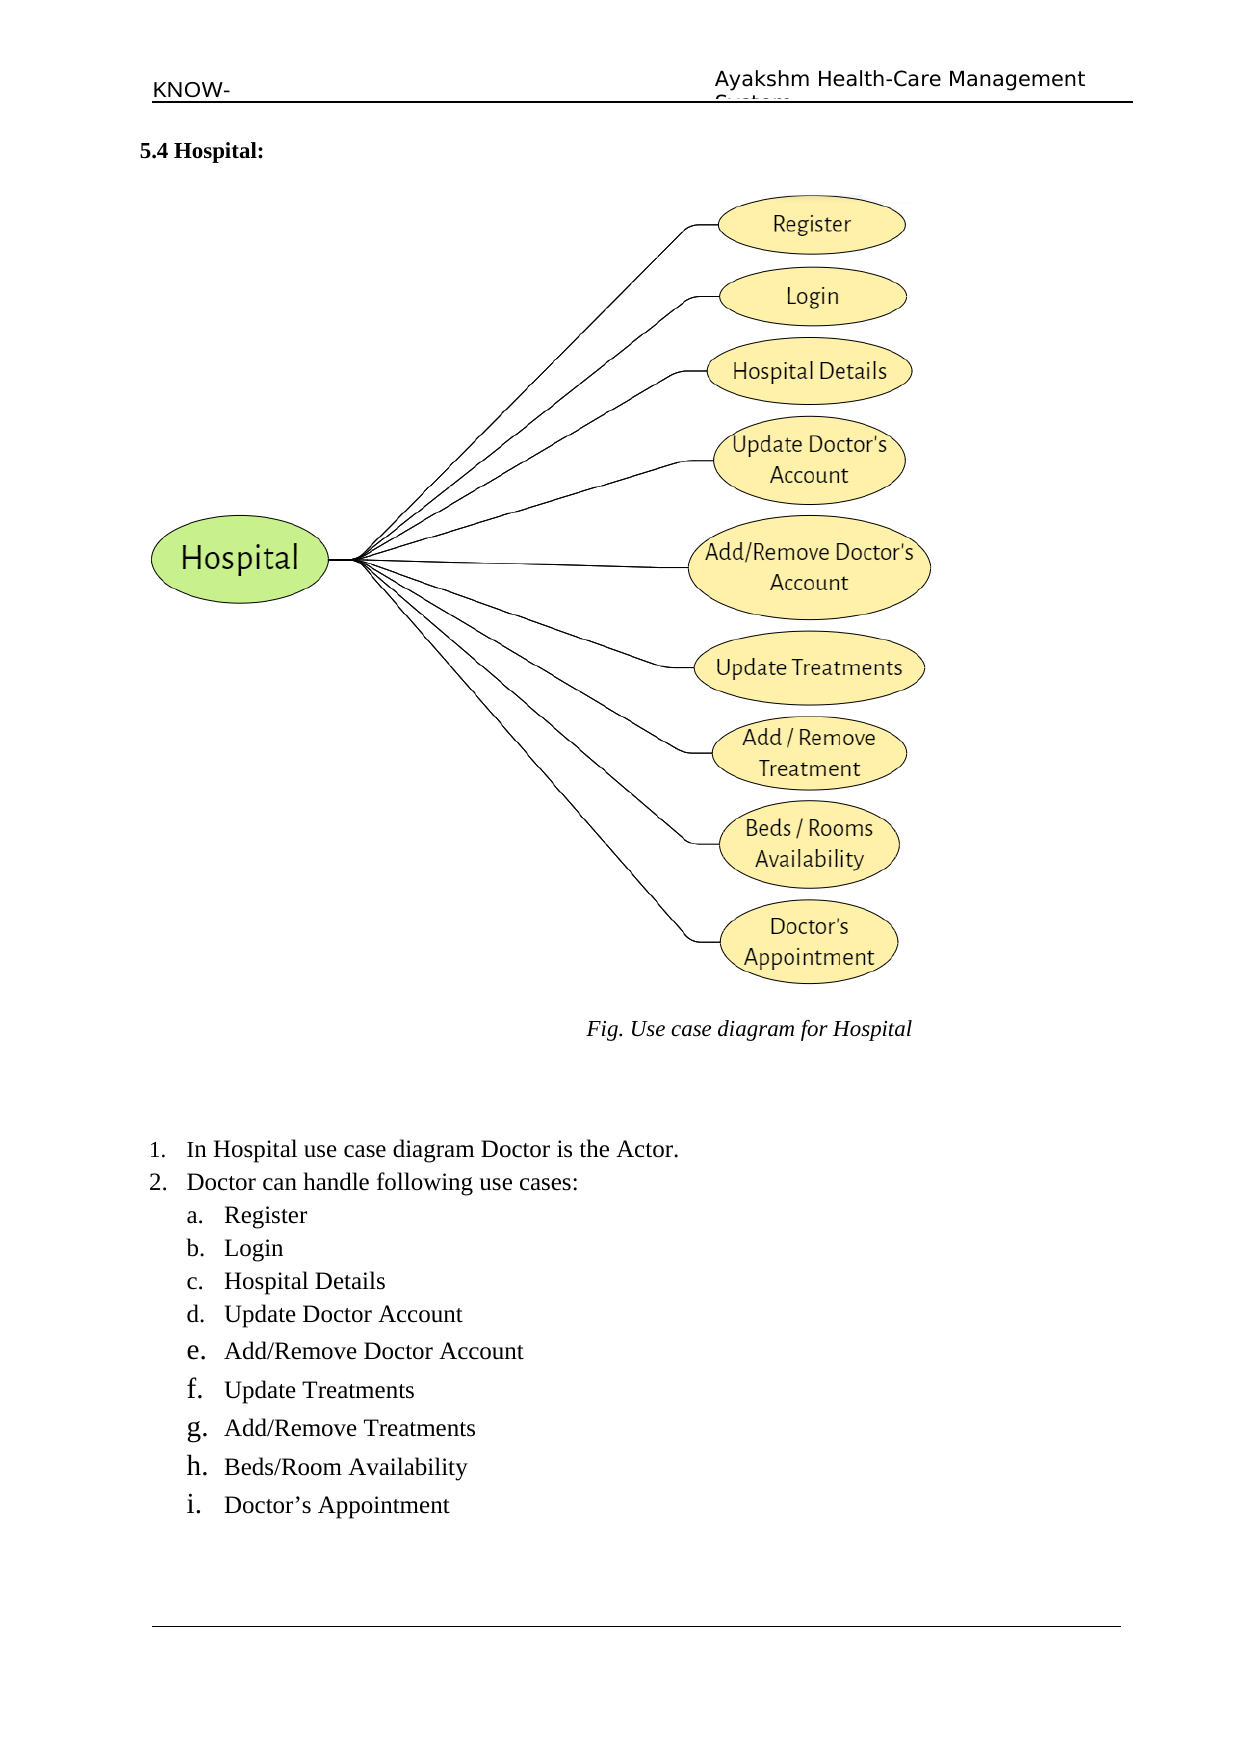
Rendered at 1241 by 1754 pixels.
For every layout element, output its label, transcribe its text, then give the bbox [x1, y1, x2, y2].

list Login [186, 1233, 1134, 1262]
list Update Treatments [186, 1371, 1134, 1404]
list Add/Remove Treatments [186, 1409, 1134, 1443]
list Doctor’s Appointment [186, 1486, 1134, 1520]
list Add/Remove Doctor Account [186, 1332, 1134, 1366]
list In Hospital use case diagram Doctor is the Actor. [149, 1134, 1134, 1163]
list Update Doctor Account [186, 1299, 1134, 1328]
list Hospital Details [186, 1266, 1134, 1295]
list Doctor can handle following use cases: [149, 1167, 1134, 1196]
list Beds/Room Availability [186, 1448, 1134, 1481]
picture [139, 182, 944, 997]
list Register [186, 1200, 1134, 1229]
text Fig. Use case diagram for Hospital [139, 1015, 1134, 1041]
text 5.4 Hospital: [139, 137, 1134, 164]
